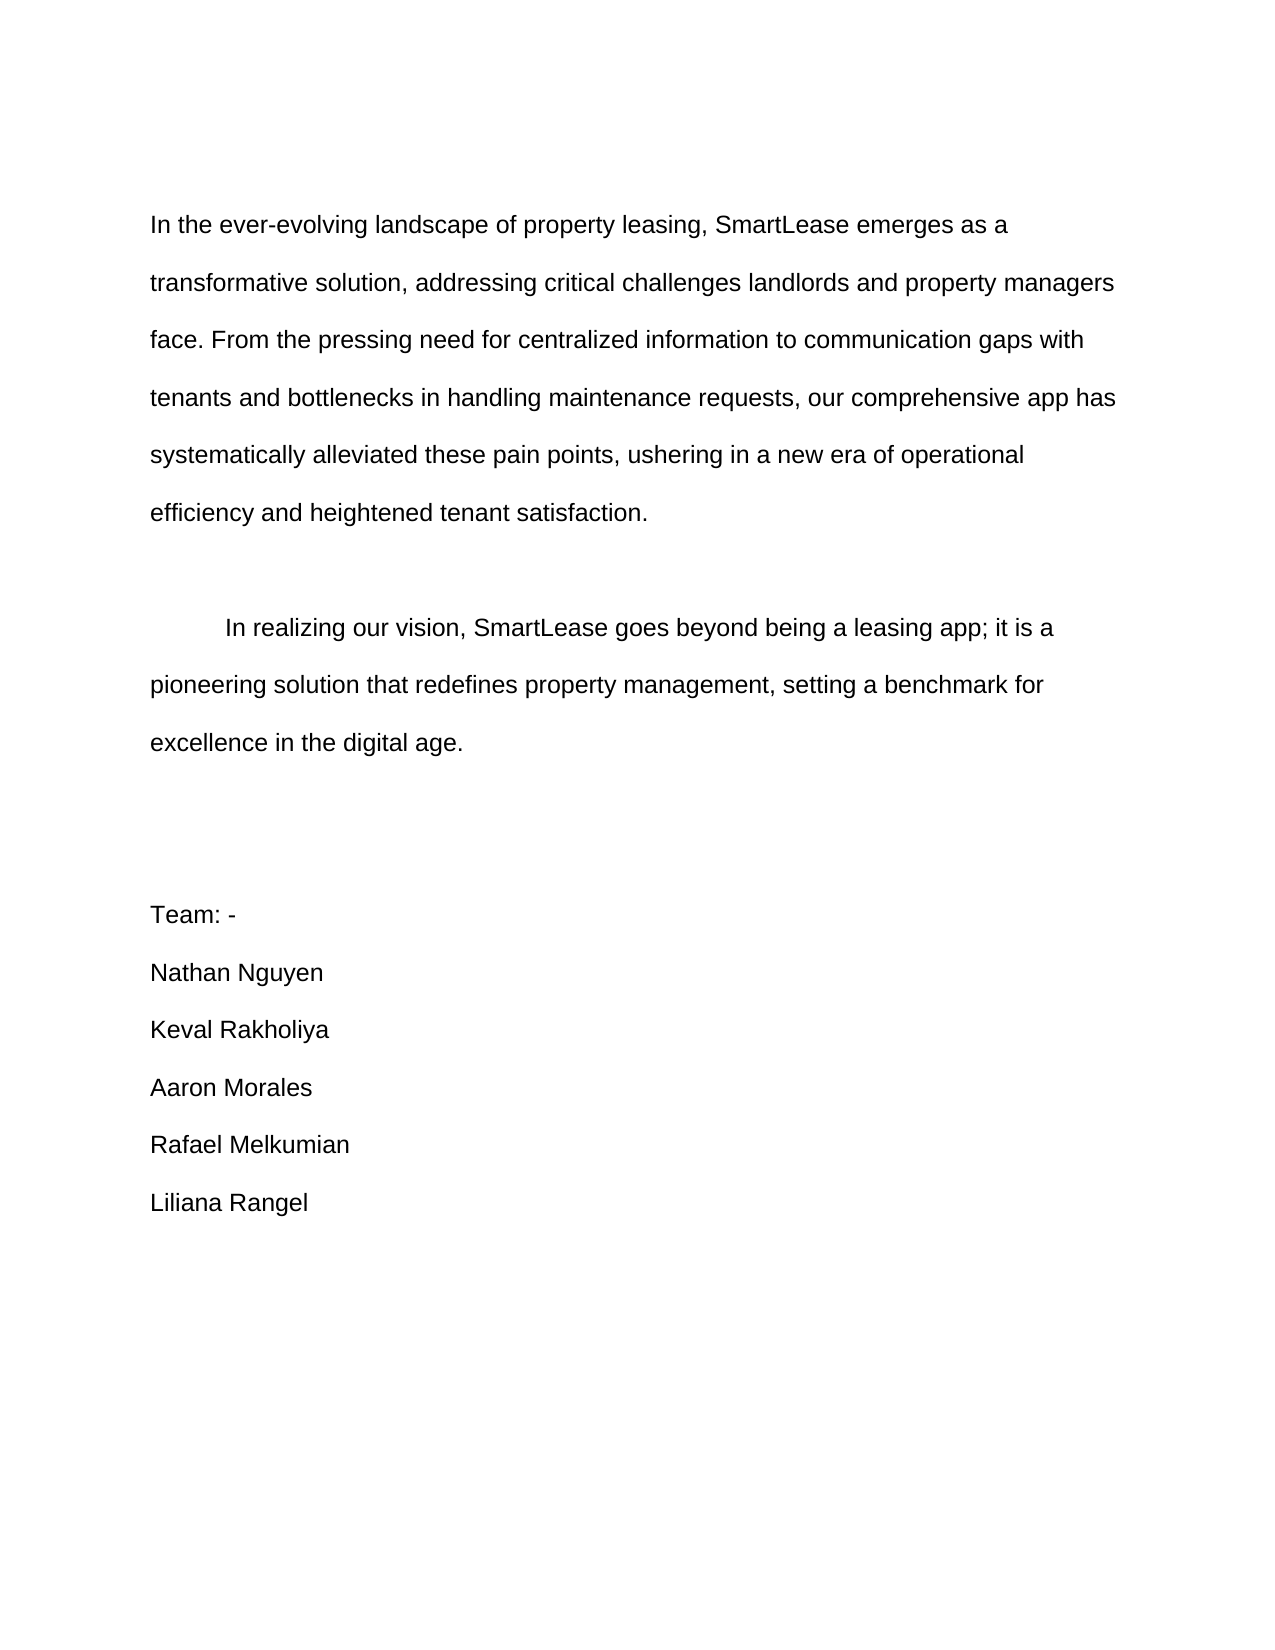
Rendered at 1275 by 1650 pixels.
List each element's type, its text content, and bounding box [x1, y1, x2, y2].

text In realizing our vision, SmartLease goes beyond being a leasing app; it is a pioneering solution that redefines property management, setting a benchmark for excellence in the digital age. [150, 613, 1125, 757]
text In the ever-evolving landscape of property leasing, SmartLease emerges as a transformative solution, addressing critical challenges landlords and property managers face. From the pressing need for centralized information to communication gaps with tenants and bottlenecks in handling maintenance requests, our comprehensive app has systematically alleviated these pain points, ushering in a new era of operational efficiency and heightened tenant satisfaction. [150, 210, 1125, 527]
text Nathan Nguyen [150, 958, 1125, 987]
text Liliana Rangel [150, 1188, 1125, 1217]
text Keval Rakholiya [150, 1015, 1125, 1044]
text Rafael Melkumian [150, 1130, 1125, 1159]
text Team: - [150, 900, 1125, 929]
text Aaron Morales [150, 1073, 1125, 1102]
